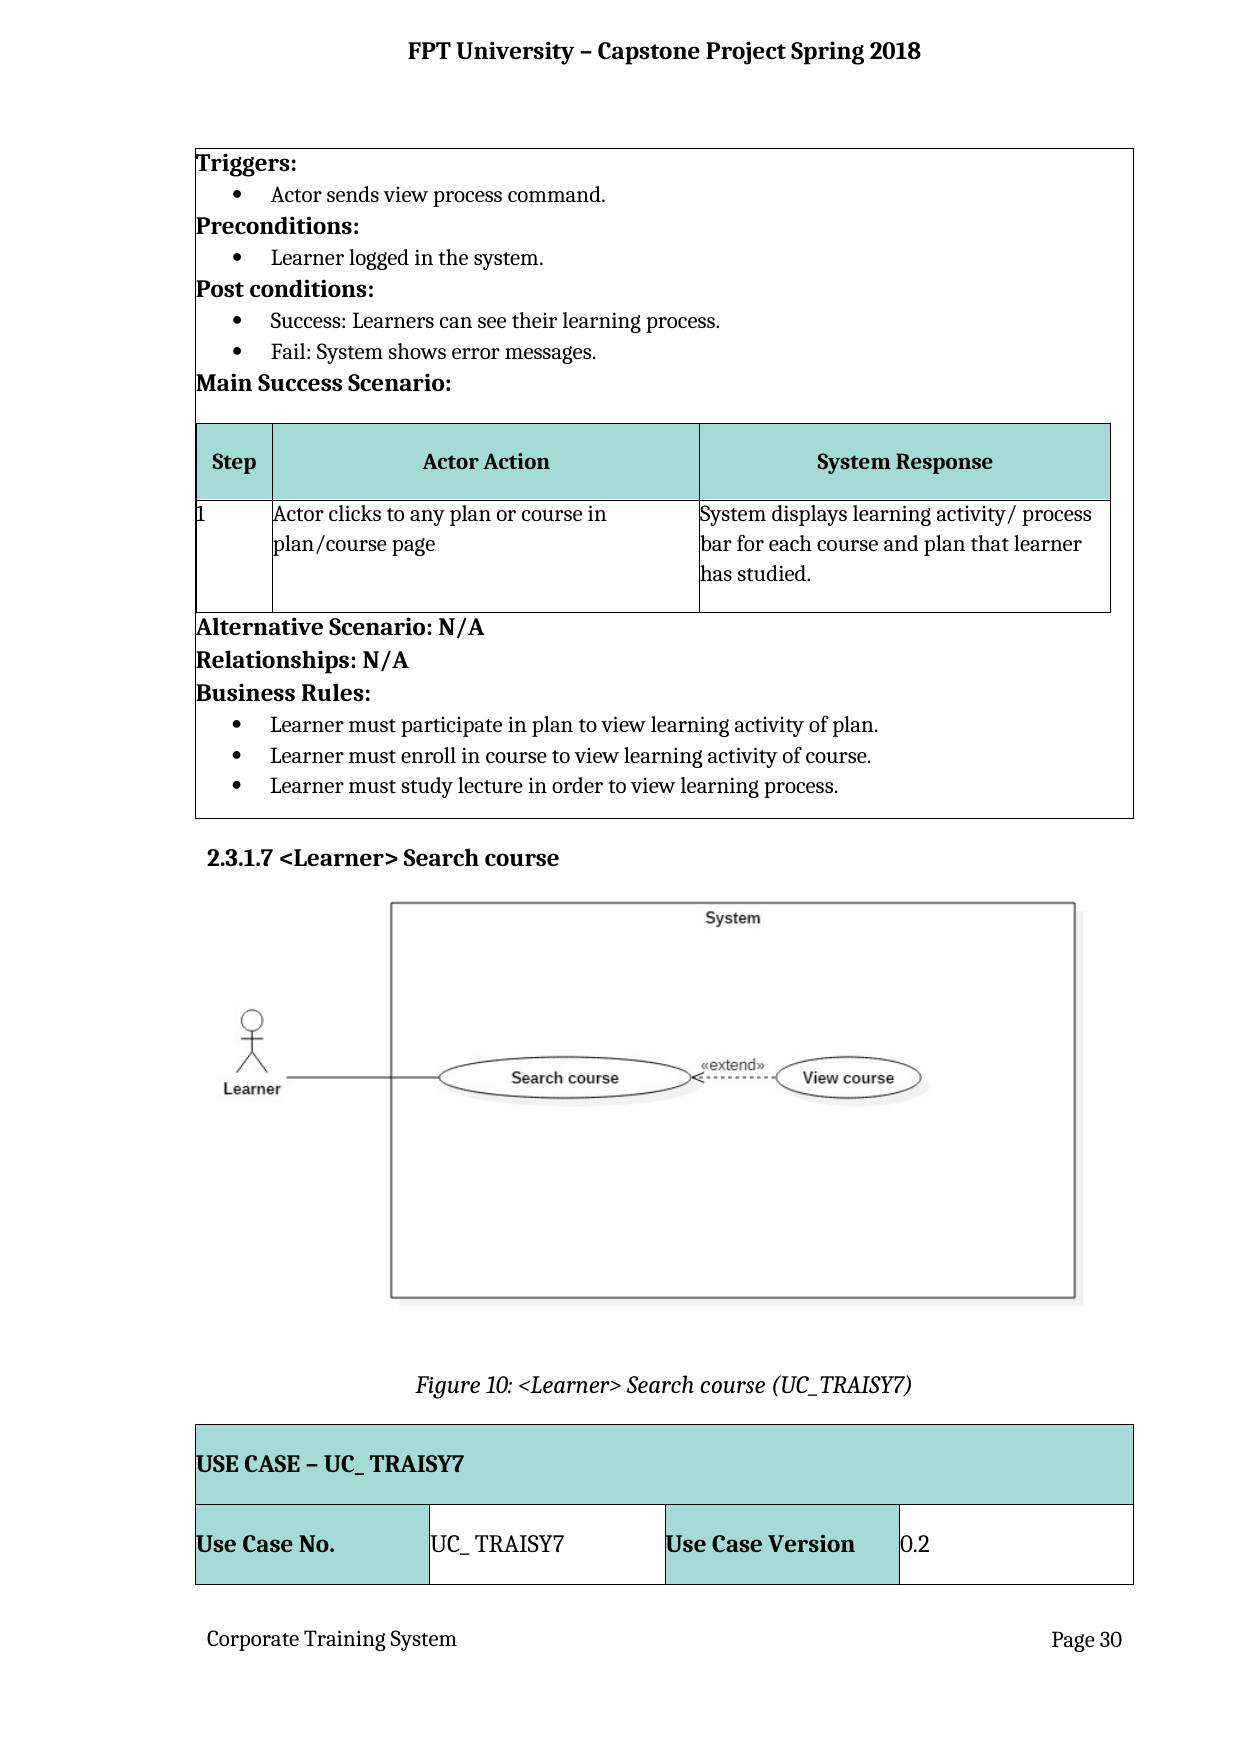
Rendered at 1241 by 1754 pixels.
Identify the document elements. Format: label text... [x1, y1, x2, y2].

table_cell 0.2 [900, 1505, 1133, 1584]
table_cell Use Case Version [666, 1505, 899, 1584]
table_cell Use Case No. [196, 1505, 429, 1584]
table_header USE CASE – UC_ TRAISY7 [196, 1425, 1133, 1504]
table_cell UC_ TRAISY7 [430, 1505, 665, 1584]
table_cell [196, 149, 1133, 817]
text 2.3.1.7 <Learner> Search course [207, 843, 1122, 872]
text Figure 10: <Learner> Search course (UC_TRAISY7) [207, 1371, 1122, 1399]
picture [206, 891, 1123, 1346]
